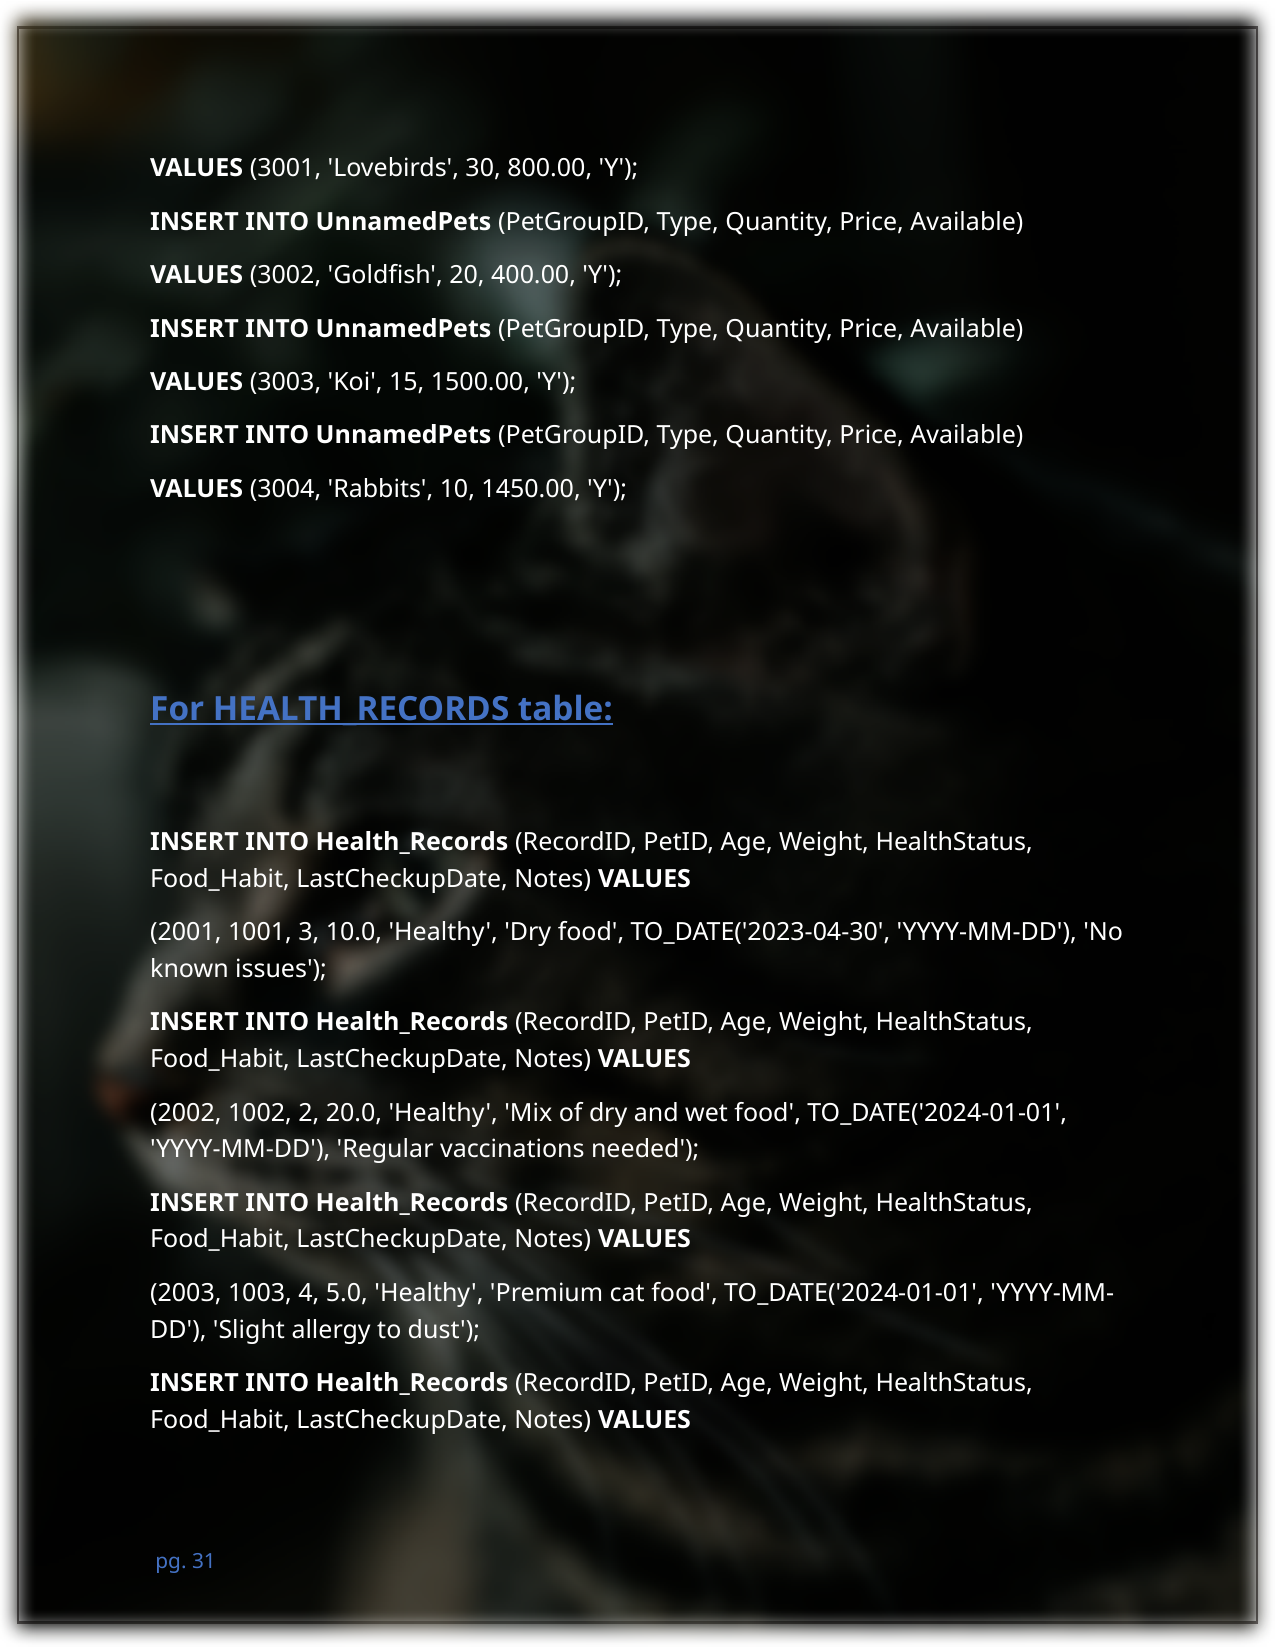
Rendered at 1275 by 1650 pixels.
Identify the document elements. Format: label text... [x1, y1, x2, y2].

text (2001, 1001, 3, 10.0, 'Healthy', 'Dry food', TO_DATE('2023-04-30', 'YYYY-MM-DD'), 'No known issues'); [150, 914, 1125, 984]
text INSERT INTO Health_Records (RecordID, PetID, Age, Weight, HealthStatus, Food_Habit, LastCheckupDate, Notes) VALUES [150, 1184, 1125, 1255]
text (2003, 1003, 4, 5.0, 'Healthy', 'Premium cat food', TO_DATE('2024-01-01', 'YYYY-MM-DD'), 'Slight allergy to dust'); [150, 1274, 1125, 1345]
text VALUES (3001, 'Lovebirds', 30, 800.00, 'Y'); [150, 150, 1125, 184]
text INSERT INTO UnnamedPets (PetGroupID, Type, Quantity, Price, Available) [150, 310, 1125, 344]
text INSERT INTO Health_Records (RecordID, PetID, Age, Weight, HealthStatus, Food_Habit, LastCheckupDate, Notes) VALUES [150, 1004, 1125, 1075]
text VALUES (3004, 'Rabbits', 10, 1450.00, 'Y'); [150, 471, 1125, 505]
text For HEALTH_RECORDS table: [150, 684, 1125, 730]
text INSERT INTO Health_Records (RecordID, PetID, Age, Weight, HealthStatus, Food_Habit, LastCheckupDate, Notes) VALUES [150, 750, 1125, 894]
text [150, 203, 1125, 237]
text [150, 1365, 1125, 1436]
text INSERT INTO UnnamedPets (PetGroupID, Type, Quantity, Price, Available) [150, 417, 1125, 451]
picture [29, 31, 1244, 1616]
text VALUES (3002, 'Goldfish', 20, 400.00, 'Y'); [150, 257, 1125, 291]
text (2002, 1002, 2, 20.0, 'Healthy', 'Mix of dry and wet food', TO_DATE('2024-01-01', 'YYYY-MM-DD'), 'Regular vaccinations needed'); [150, 1094, 1125, 1165]
text VALUES (3003, 'Koi', 15, 1500.00, 'Y'); [150, 364, 1125, 398]
